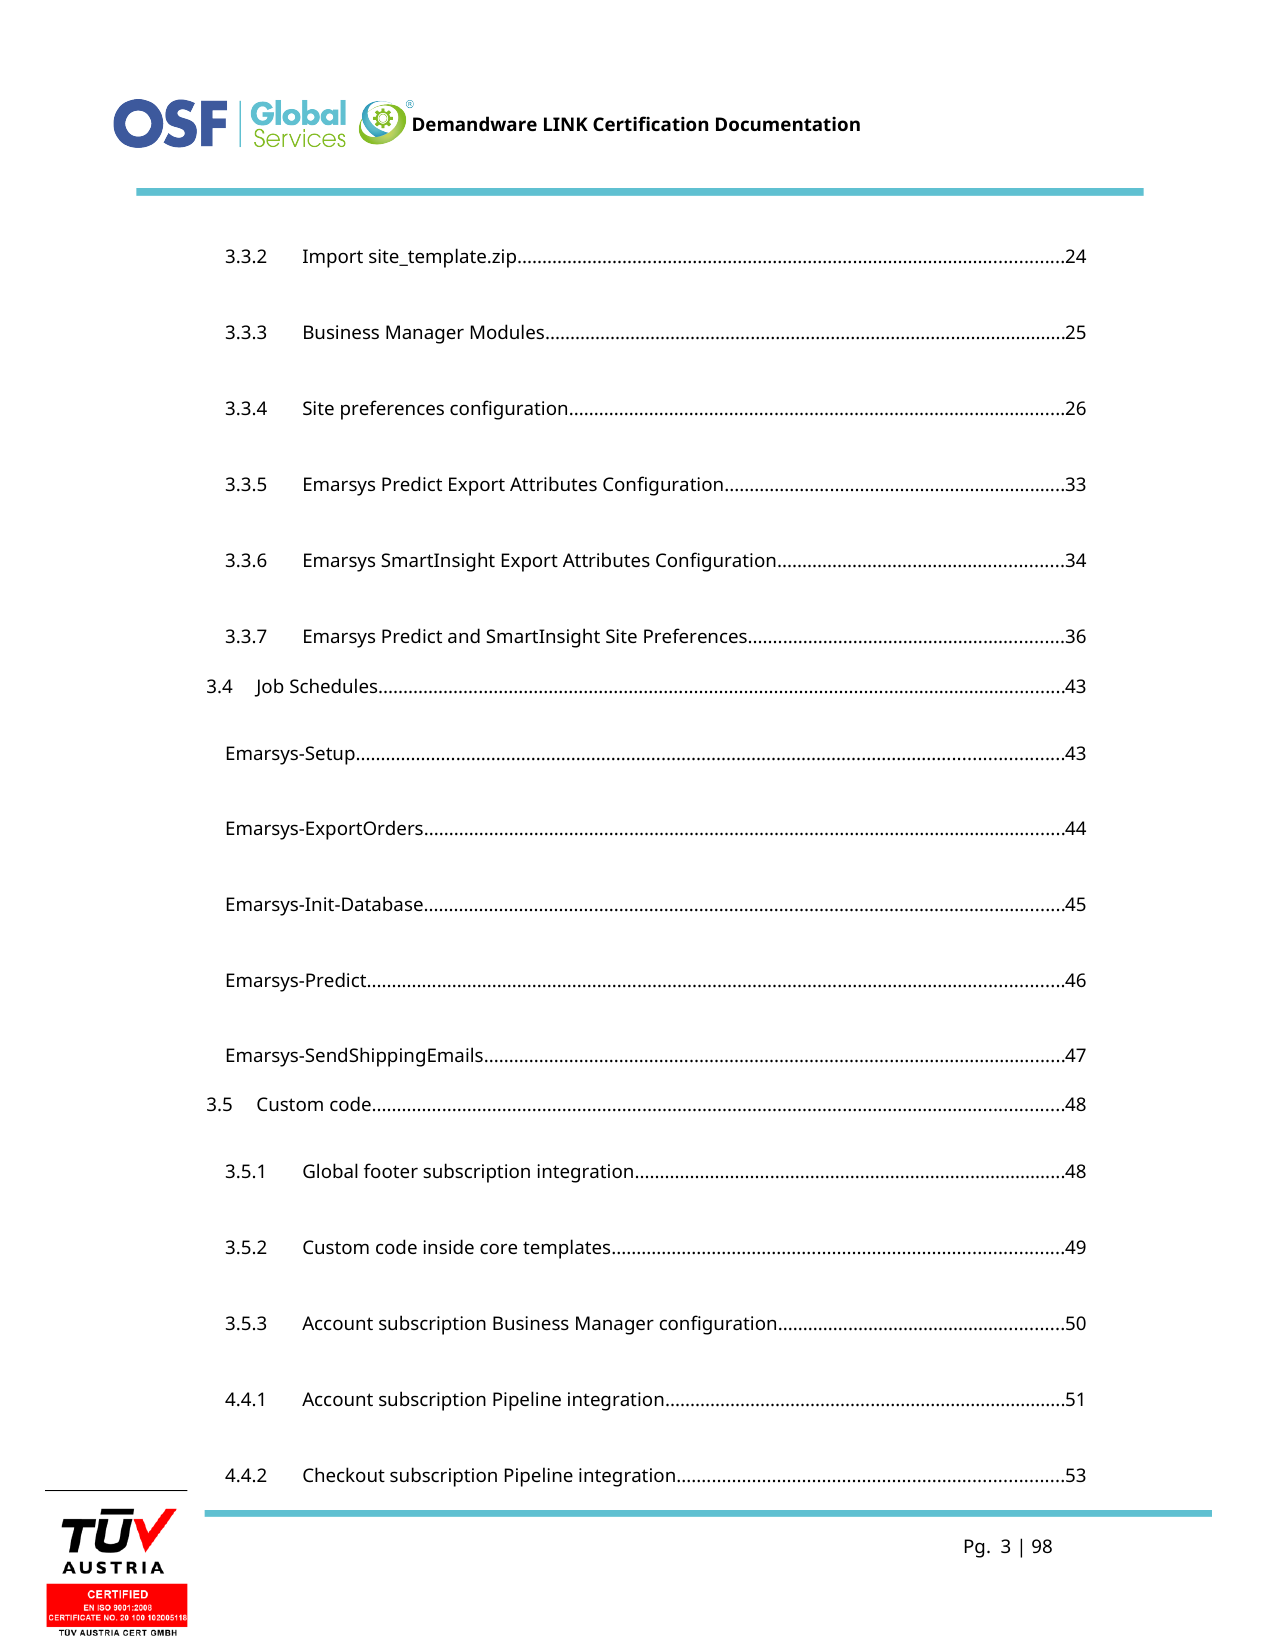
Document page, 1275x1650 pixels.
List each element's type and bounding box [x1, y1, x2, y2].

picture [136, 188, 1144, 196]
picture [113, 99, 414, 148]
picture [204, 1510, 1212, 1517]
picture [43, 1490, 187, 1634]
